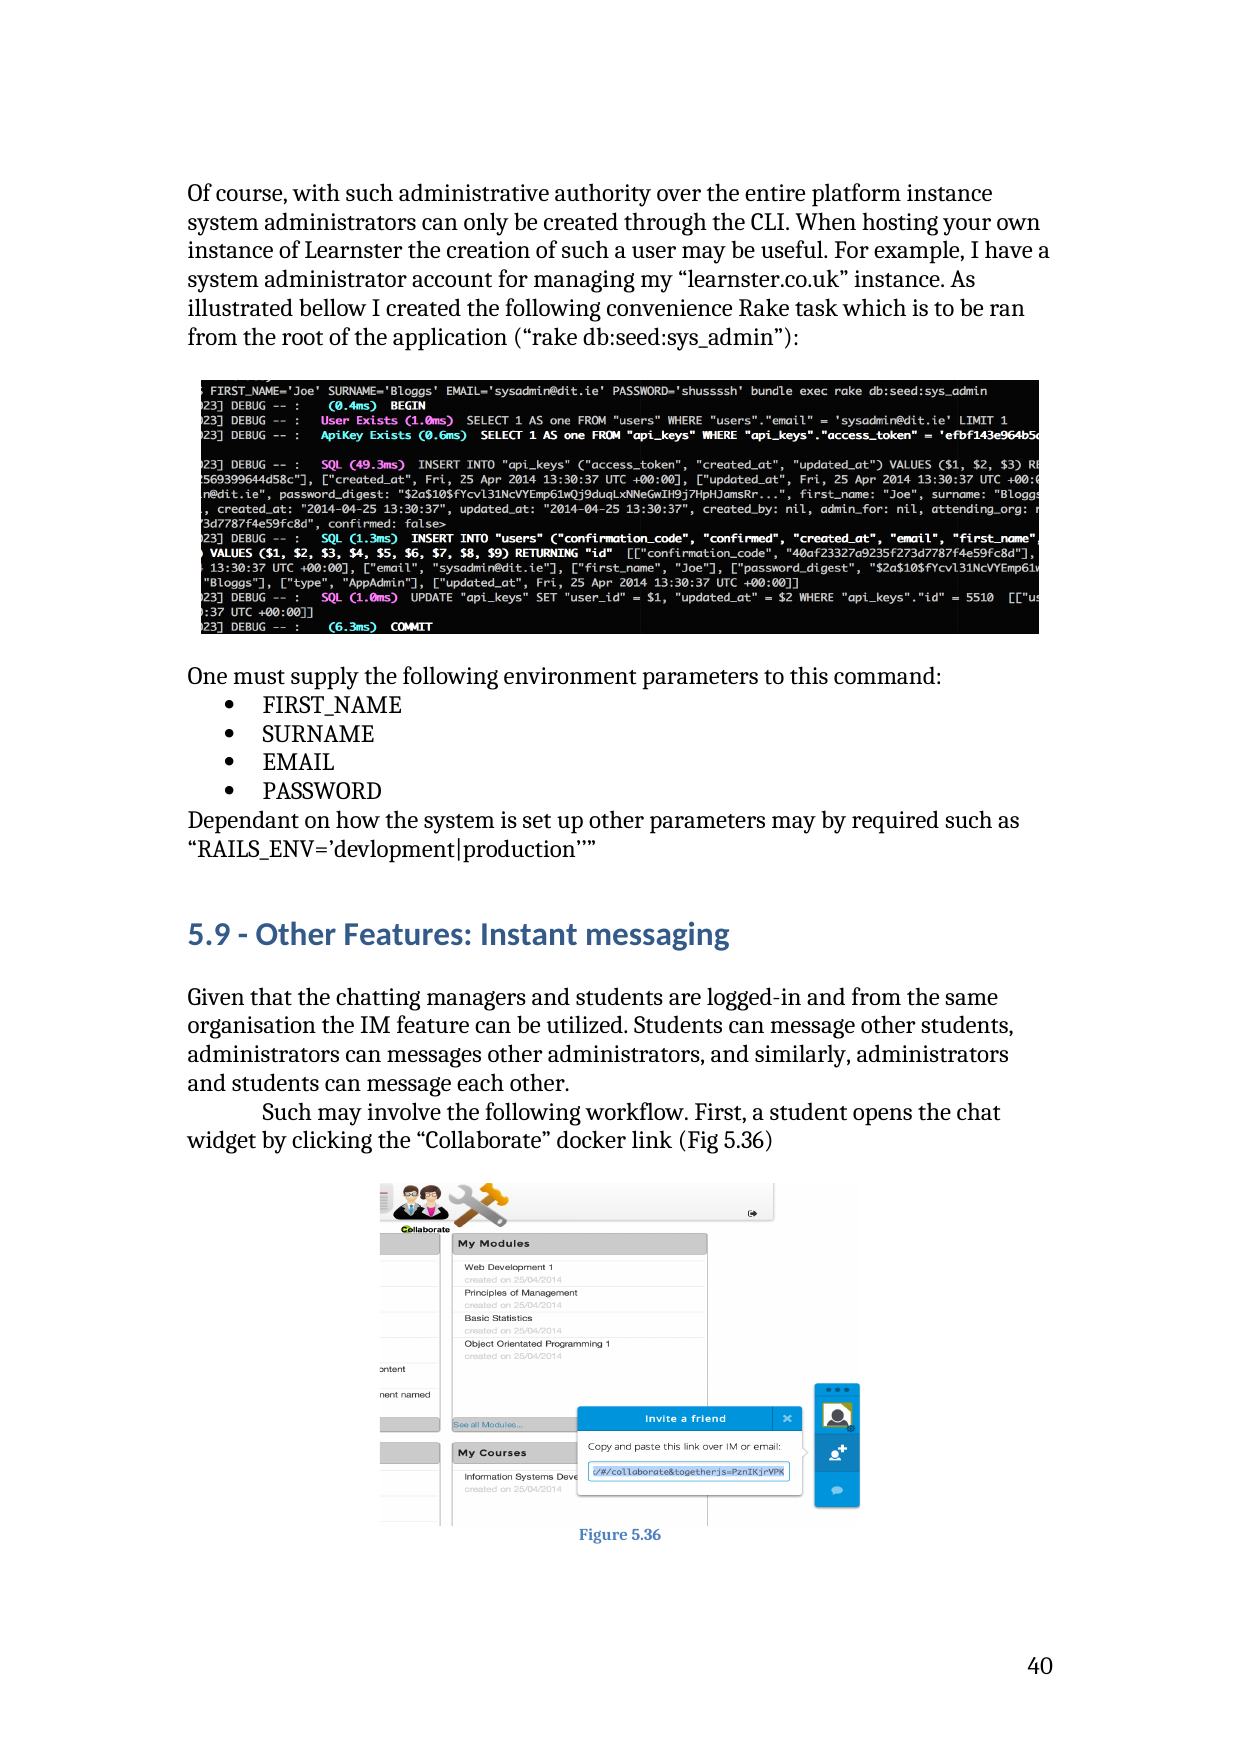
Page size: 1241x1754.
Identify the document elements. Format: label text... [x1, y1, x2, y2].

list SURNAME [225, 719, 1053, 748]
subtitle 5.9 - Other Features: Instant messaging [187, 913, 1053, 954]
text Given that the chatting managers and students are logged-in and from the same organisation the IM feature can be utilized. Students can message other students, administrators can messages other administrators, and similarly, administrators and students can message each other. [187, 983, 1053, 1098]
text One must supply the following environment parameters to this command: [187, 662, 1053, 691]
list PASSWORD [225, 777, 1053, 806]
picture [201, 380, 1039, 634]
list EMAIL [225, 748, 1053, 777]
picture [379, 1183, 861, 1526]
text Dependant on how the system is set up other parameters may by required such as “RAILS_ENV=’devlopment|production’’” [187, 806, 1053, 863]
text Figure 5.36 [187, 1525, 1053, 1544]
text Such may involve the following workflow. First, a student opens the chat widget by clicking the “Collaborate” docker link (Fig 5.36) [187, 1098, 1053, 1155]
text Of course, with such administrative authority over the entire platform instance system administrators can only be created through the CLI. When hosting your own instance of Learnster the creation of such a user may be useful. For example, I have a system administrator account for managing my “learnster.co.uk” instance. As illustrated bellow I created the following convenience Rake task which is to be ran from the root of the application (“rake db:seed:sys_admin”): [187, 179, 1053, 351]
list FIRST_NAME [225, 691, 1053, 719]
